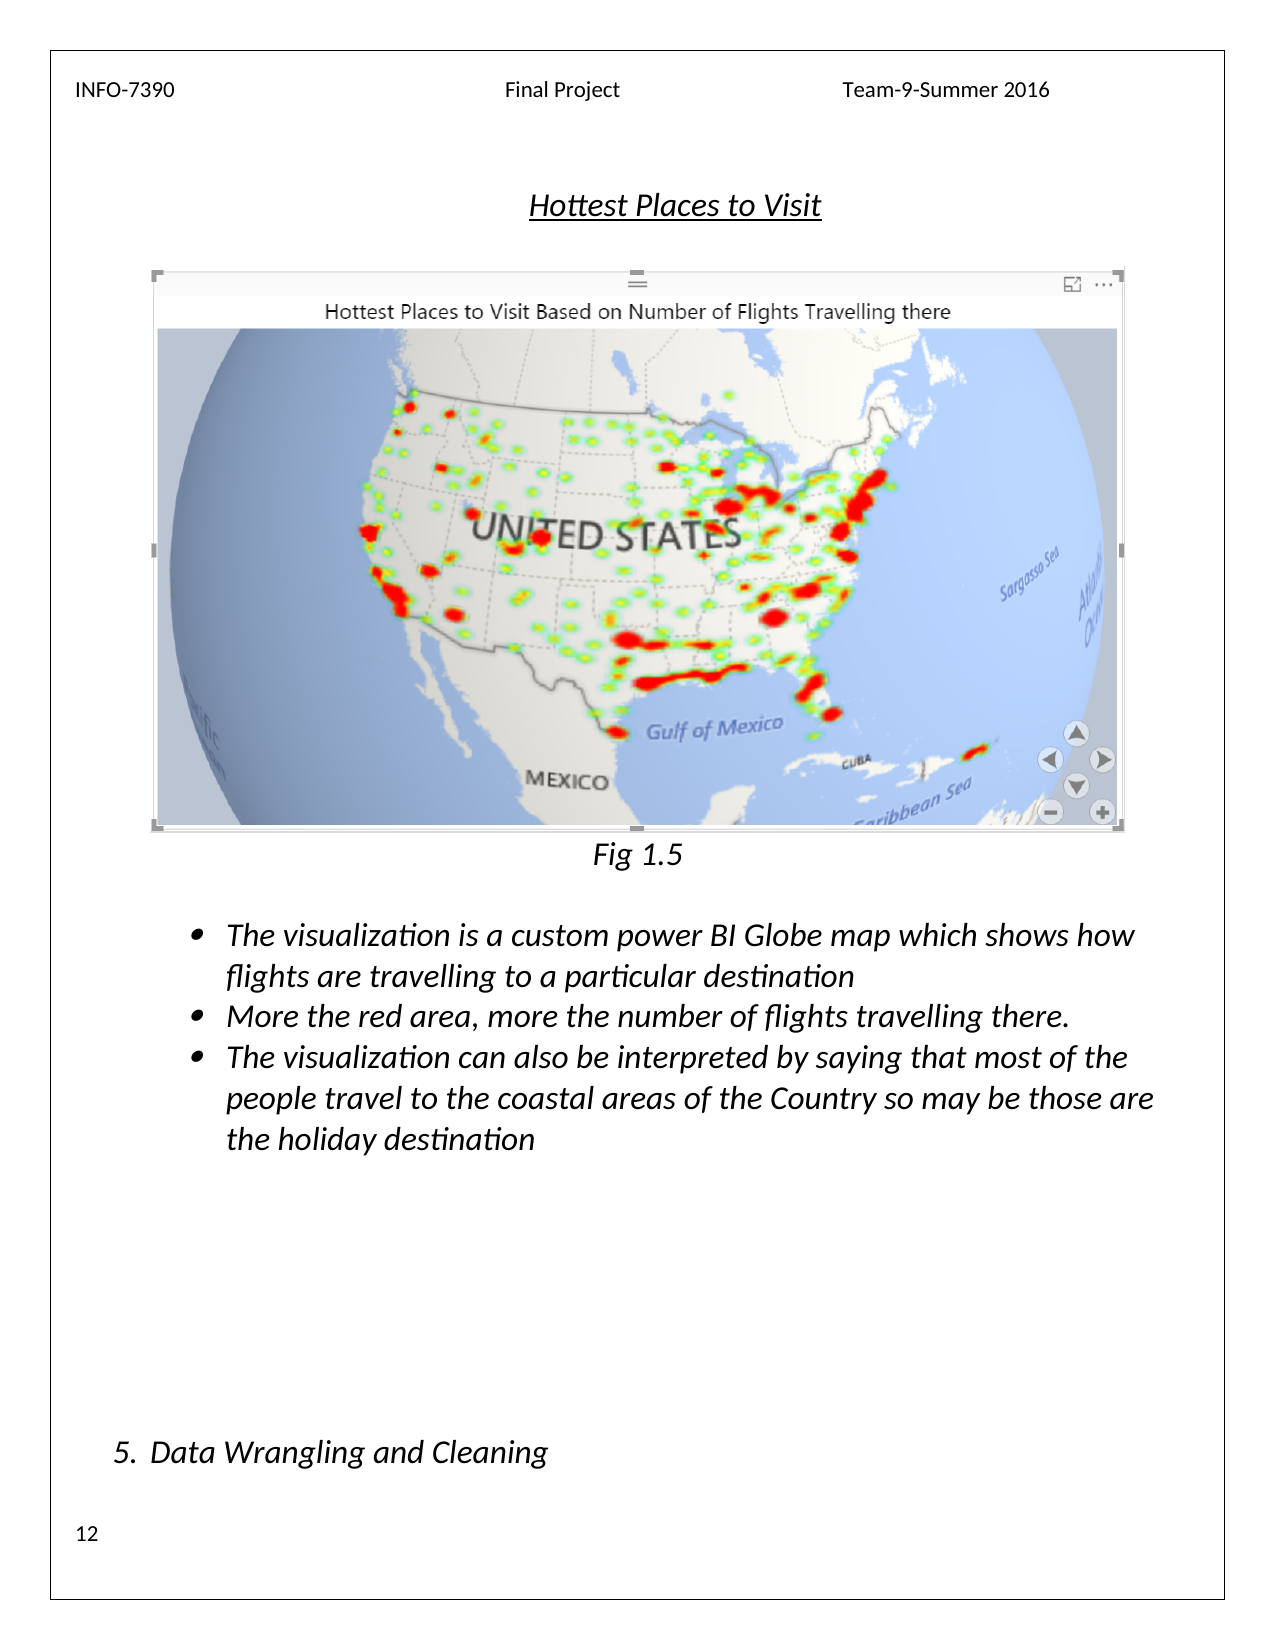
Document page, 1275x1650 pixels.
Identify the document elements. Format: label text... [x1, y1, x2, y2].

list Data Wrangling and Cleaning [112, 1431, 1200, 1471]
list The visualization is a custom power BI Globe map which shows how flights are travelling to a particular destination [188, 914, 1200, 995]
text Fig 1.5 [75, 832, 1200, 873]
picture [150, 266, 1125, 833]
text Hottest Places to Visit [150, 184, 1200, 225]
list More the red area, more the number of flights travelling there. [188, 995, 1200, 1036]
list The visualization can also be interpreted by saying that most of the people travel to the coastal areas of the Country so may be those are the holiday destination [188, 1036, 1200, 1158]
